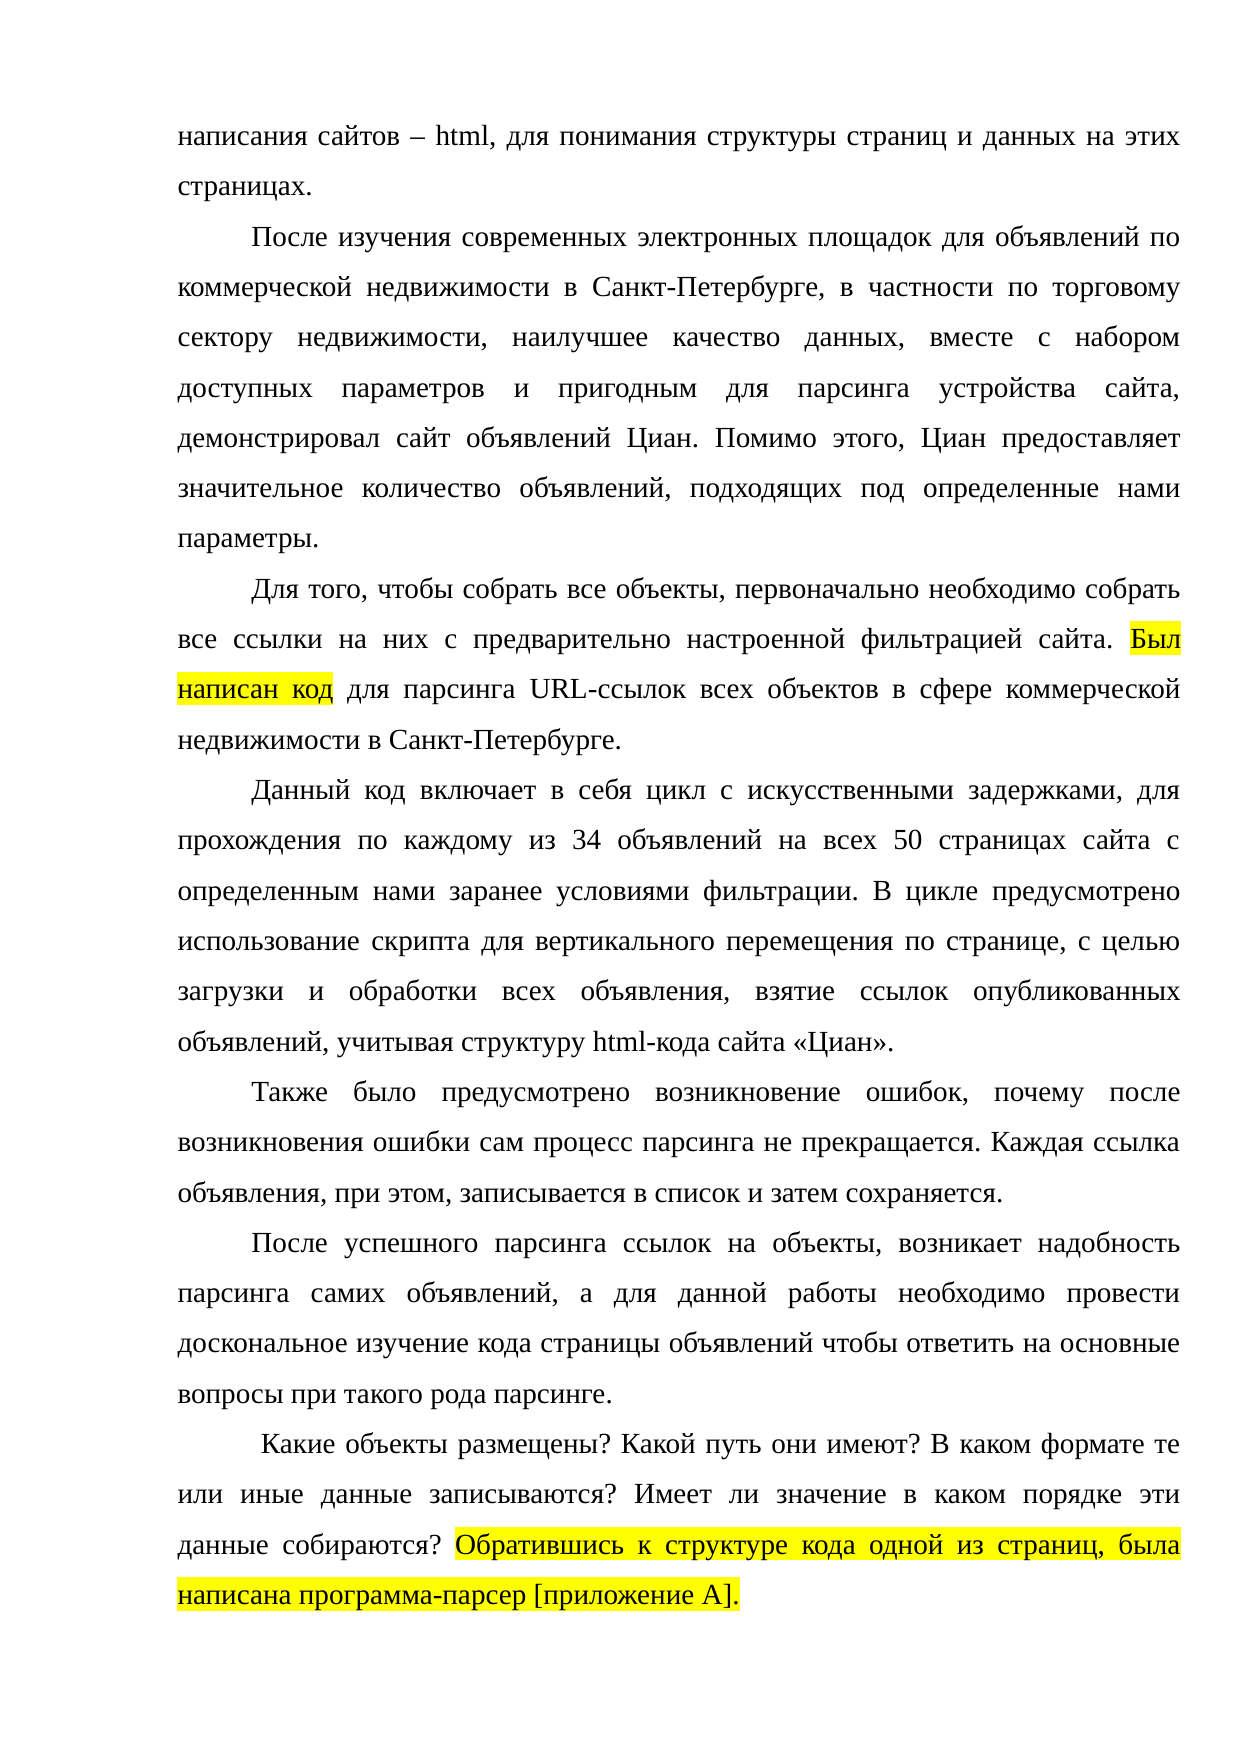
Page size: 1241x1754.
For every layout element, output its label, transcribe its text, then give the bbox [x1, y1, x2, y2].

text После успешного парсинга ссылок на объекты, возникает надобность парсинга самих объявлений, а для данной работы необходимо провести доскональное изучение кода страницы объявлений чтобы ответить на основные вопросы при такого рода парсинге. [177, 1225, 1181, 1409]
text Для того, чтобы собрать все объекты, первоначально необходимо собрать все ссылки на них с предварительно настроенной фильтрацией сайта. Был написан код для парсинга URL-ссылок всех объектов в сфере коммерческой недвижимости в Санкт-Петербурге. [177, 571, 1181, 755]
text После изучения современных электронных площадок для объявлений по коммерческой недвижимости в Санкт-Петербурге, в частности по торговому сектору недвижимости, наилучшее качество данных, вместе с набором доступных параметров и пригодным для парсинга устройства сайта, демонстрировал сайт объявлений Циан. Помимо этого, Циан предоставляет значительное количество объявлений, подходящих под определенные нами параметры. [177, 219, 1181, 554]
text Какие объекты размещены? Какой путь они имеют? В каком формате те или иные данные записываются? Имеет ли значение в каком порядке эти данные собираются? Обратившись к структуре кода одной из страниц, была написана программа-парсер [приложение А]. [177, 1426, 1181, 1611]
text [177, 118, 1181, 202]
text Также было предусмотрено возникновение ошибок, почему после возникновения ошибки сам процесс парсинга не прекращается. Каждая ссылка объявления, при этом, записывается в список и затем сохраняется. [177, 1074, 1181, 1208]
text Данный код включает в себя цикл с искусственными задержками, для прохождения по каждому из 34 объявлений на всех 50 страницах сайта с определенным нами заранее условиями фильтрации. В цикле предусмотрено использование скрипта для вертикального перемещения по странице, с целью загрузки и обработки всех объявления, взятие ссылок опубликованных объявлений, учитывая структуру html-кода сайта «Циан». [177, 772, 1181, 1057]
